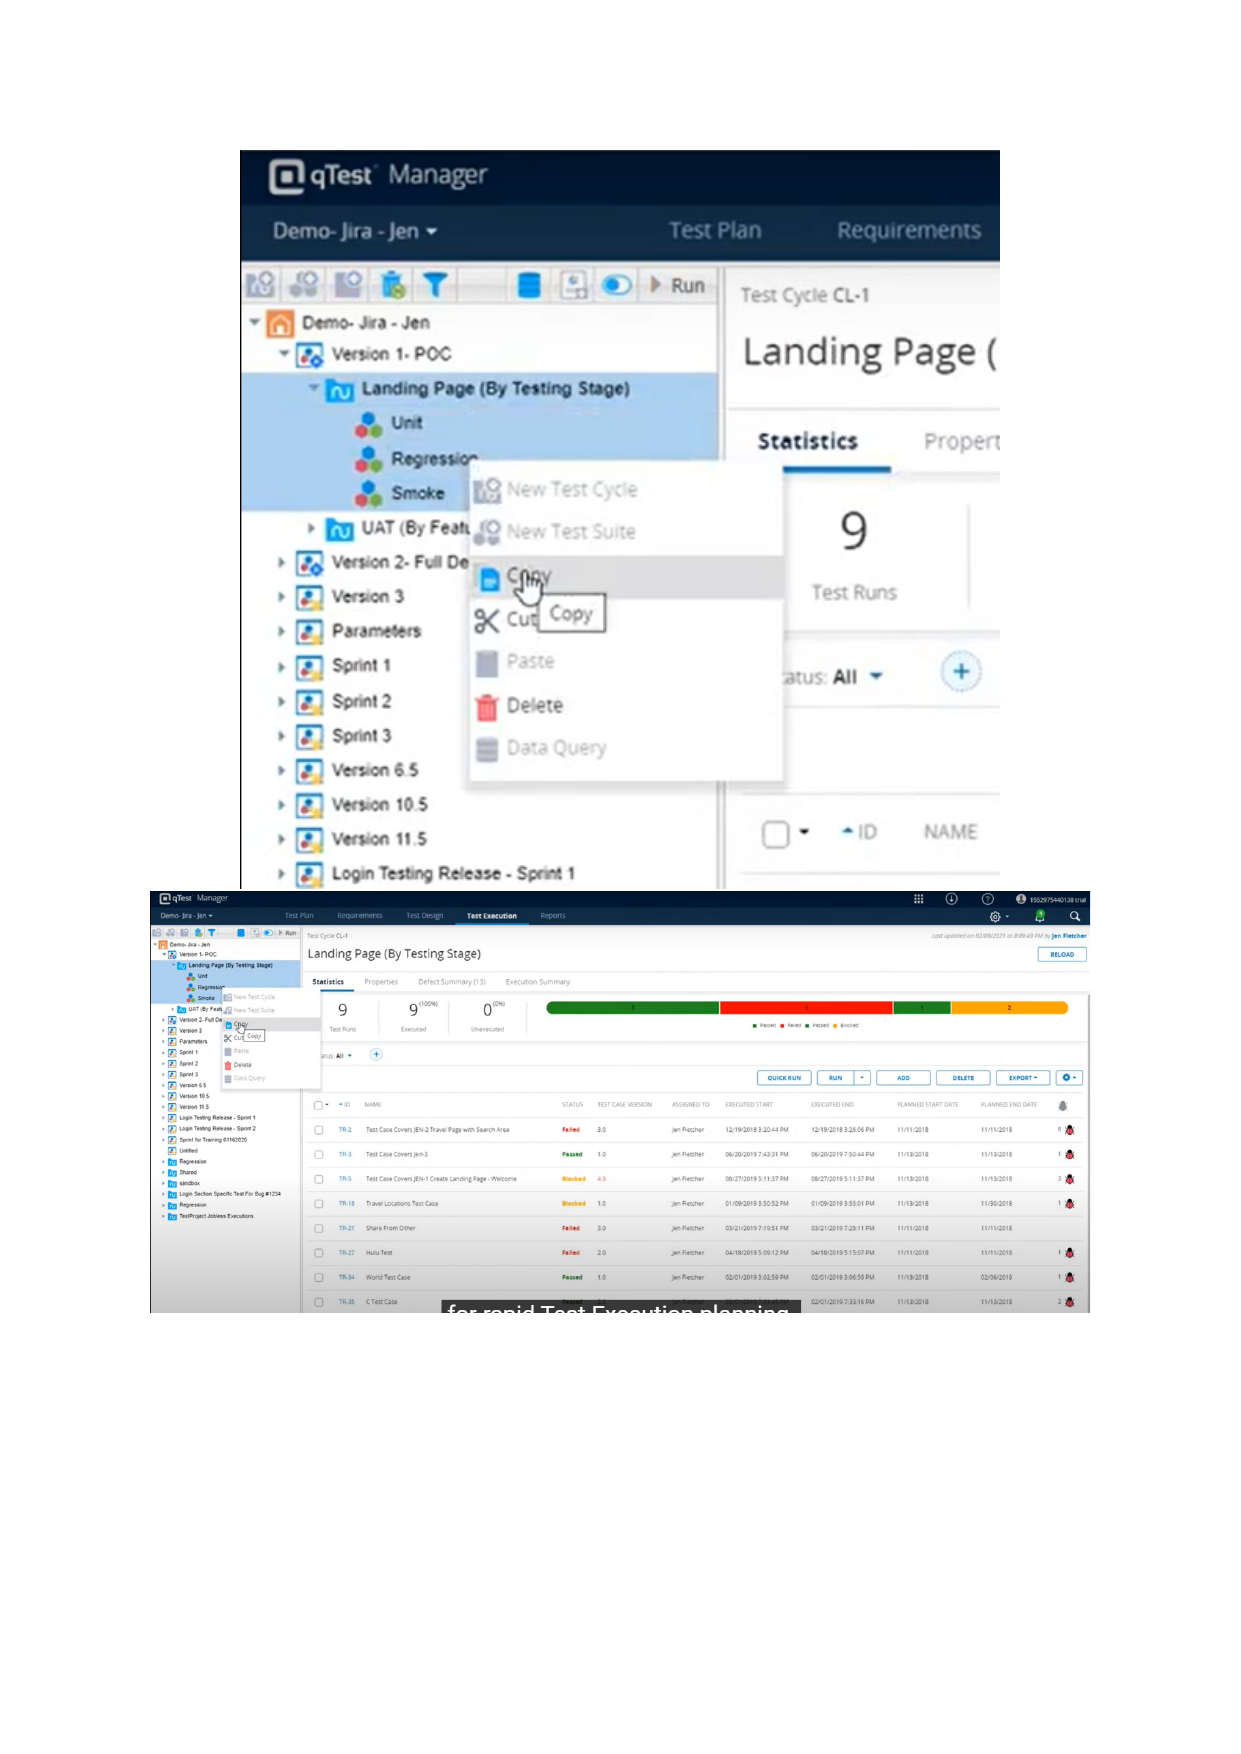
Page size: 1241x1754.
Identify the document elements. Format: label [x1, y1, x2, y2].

picture [240, 150, 1000, 889]
picture [150, 891, 1091, 1313]
